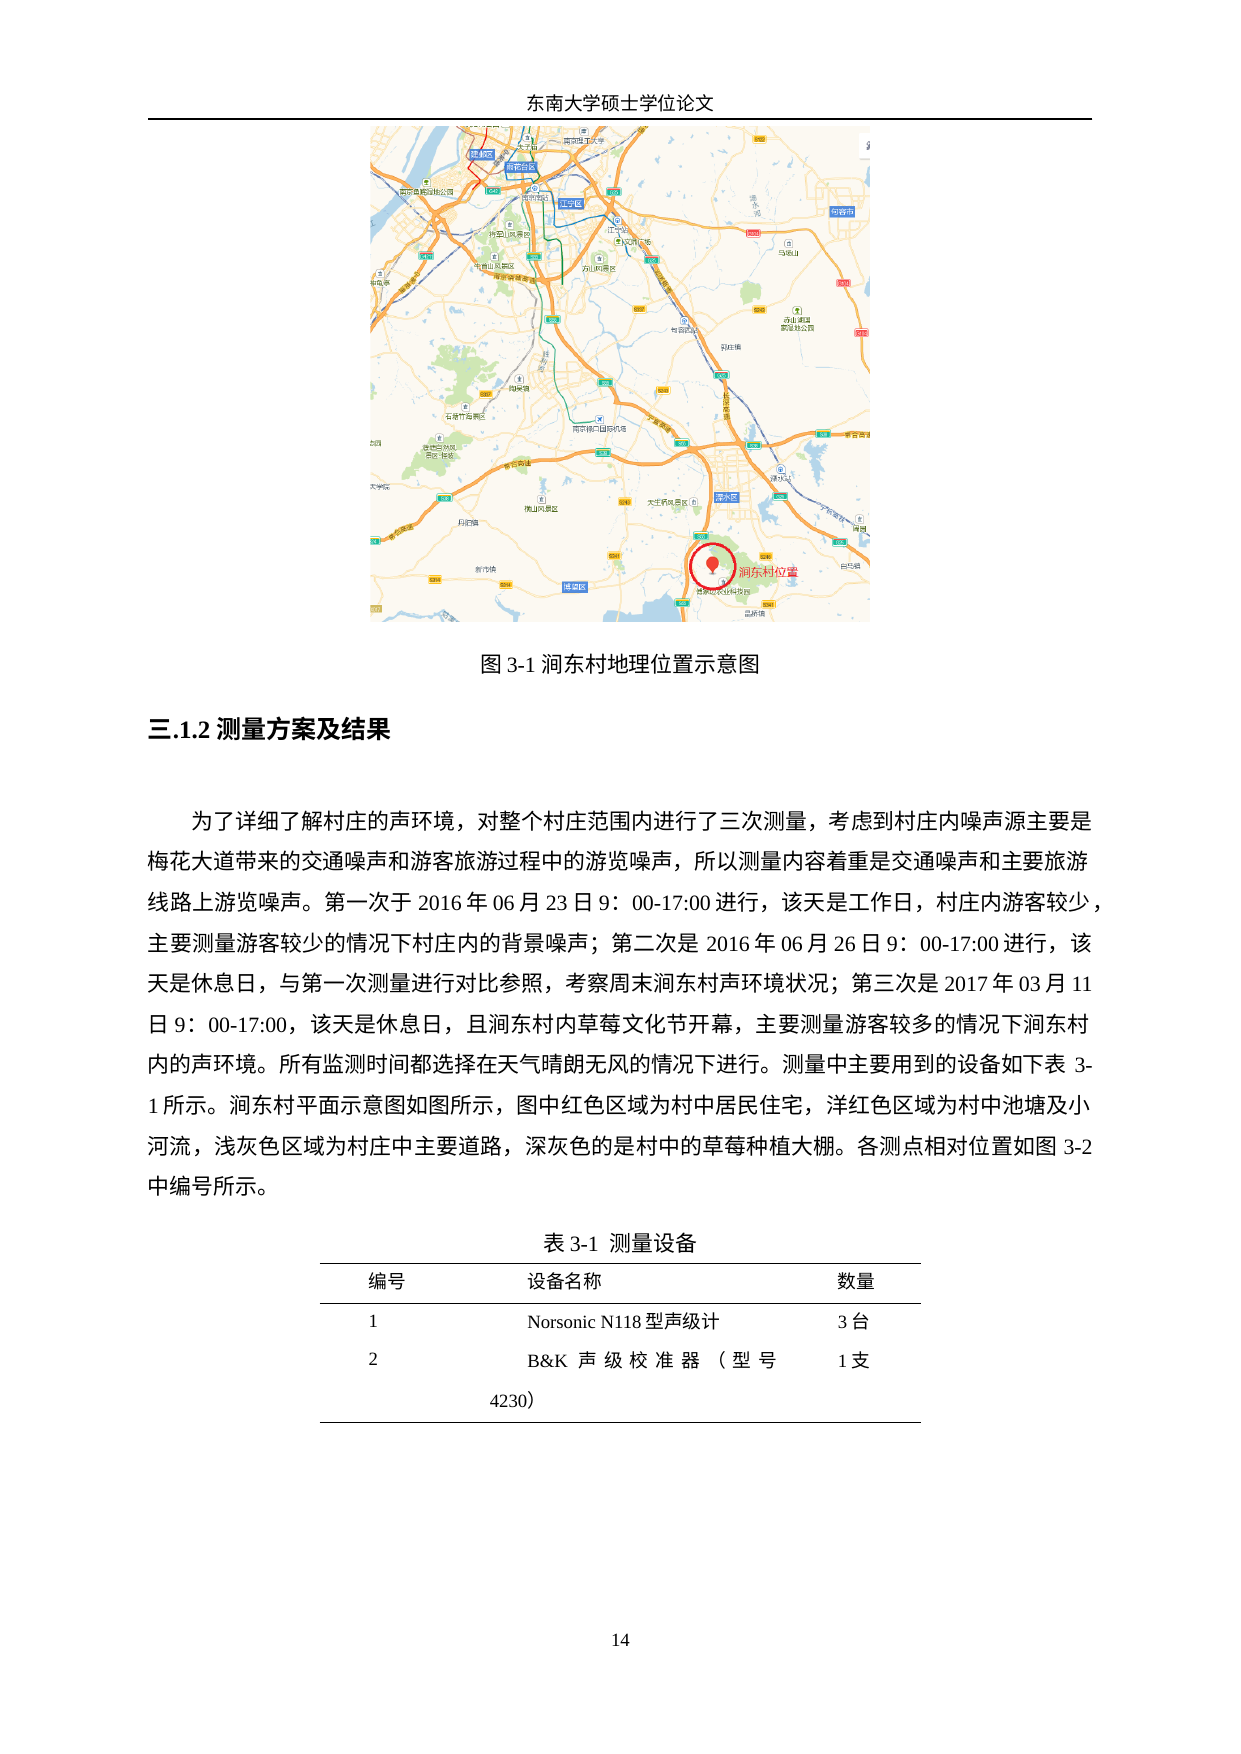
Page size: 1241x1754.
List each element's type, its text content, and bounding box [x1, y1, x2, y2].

text 为了详细了解村庄的声环境，对整个村庄范围内进行了三次测量，考虑到村庄内噪声源主要是梅花大道带来的交通噪声和游客旅游过程中的游览噪声，所以测量内容着重是交通噪声和主要旅游线路上游览噪声。第一次于2016年06月23日9：00-17:00进行，该天是工作日，村庄内游客较少，主要测量游客较少的情况下村庄内的背景噪声；第二次是2016年06月26日9：00-17:00进行，该天是休息日，与第一次测量进行对比参照，考察周末涧东村声环境状况；第三次是2017年03月11日9：00-17:00，该天是休息日，且涧东村内草莓文化节开幕，主要测量游客较多的情况下涧东村内的声环境。所有监测时间都选择在天气晴朗无风的情况下进行。测量中主要用到的设备如下表3-1所示。涧东村平面示意图如图所示，图中红色区域为村中居民住宅，洋红色区域为村中池塘及小河流，浅灰色区域为村庄中主要道路，深灰色的是村中的草莓种植大棚。各测点相对位置如图3-2中编号所示。 [148, 803, 1092, 1201]
table_cell Norsonic N118型声级计 [478, 1304, 789, 1343]
table_header 编号 [320, 1264, 478, 1303]
text 测量方案及结果 [148, 696, 1092, 761]
table_cell 3台 [789, 1304, 921, 1343]
text 表3-1 测量设备 [148, 1226, 1092, 1258]
picture [370, 126, 870, 622]
table_header 数量 [789, 1264, 921, 1303]
table_cell 2 [320, 1343, 478, 1422]
table_cell 1 [320, 1304, 478, 1343]
table_cell 1支 [789, 1343, 921, 1422]
table_cell B&K声级校准器（型号4230） [478, 1343, 789, 1422]
text 图3-1 涧东村地理位置示意图 [148, 647, 1092, 679]
table_header 设备名称 [478, 1264, 789, 1303]
